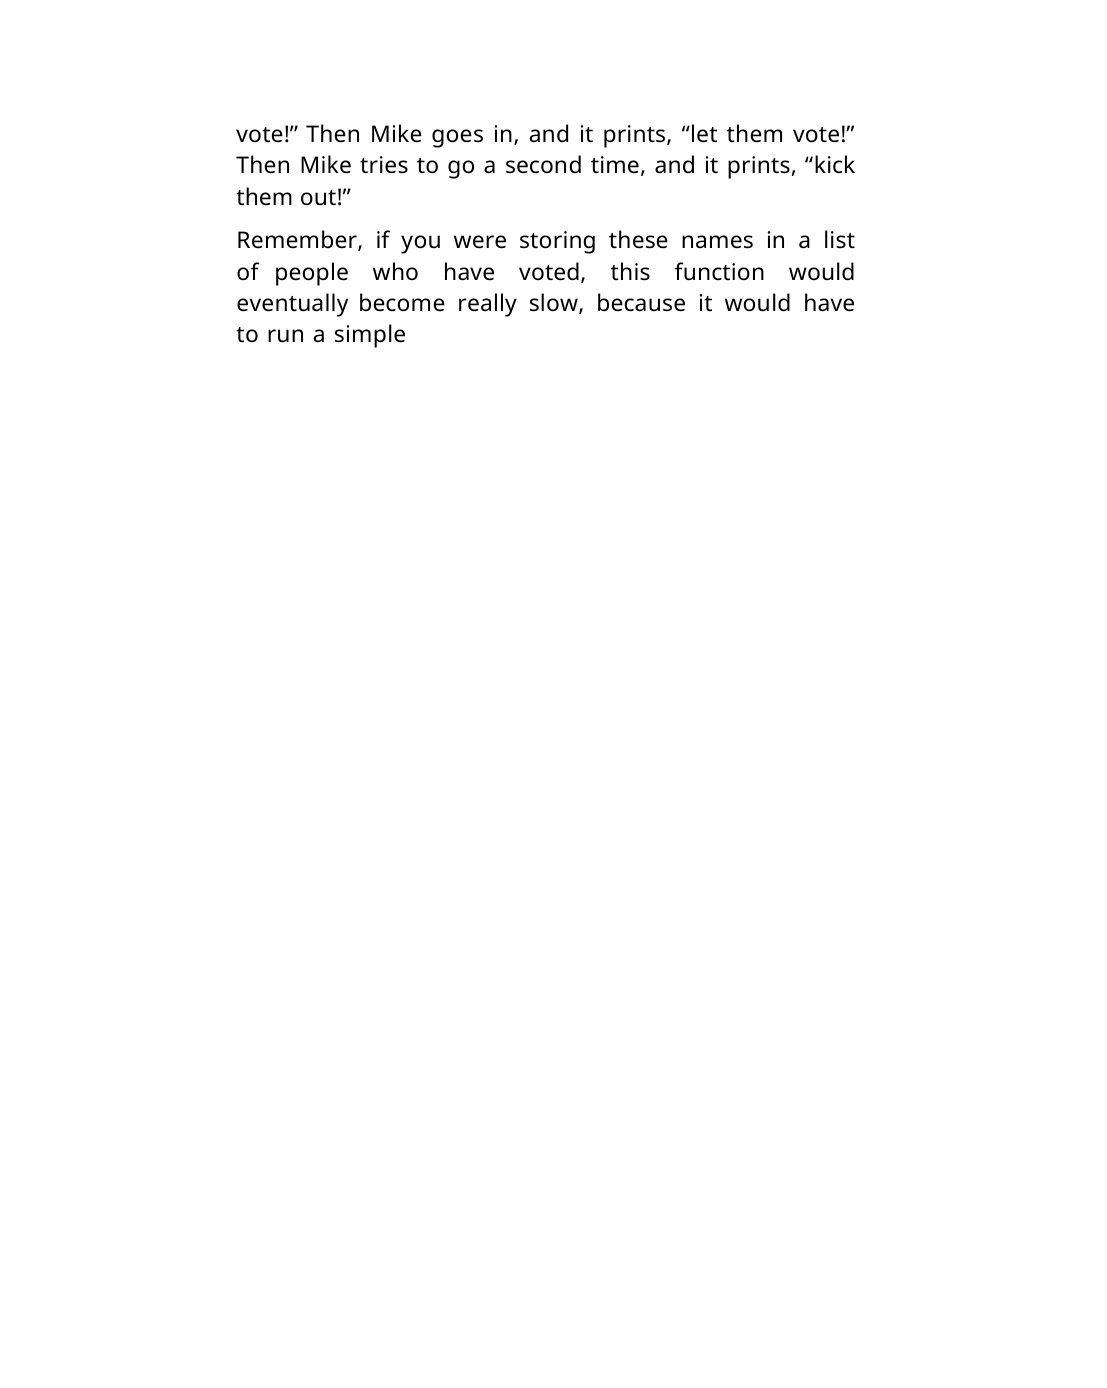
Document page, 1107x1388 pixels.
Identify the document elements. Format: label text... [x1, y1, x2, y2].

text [236, 118, 855, 212]
text Remember, if you were storing these names in a list of people who have voted, this function would eventually become really slow, because it would have to run a simple [236, 224, 855, 349]
